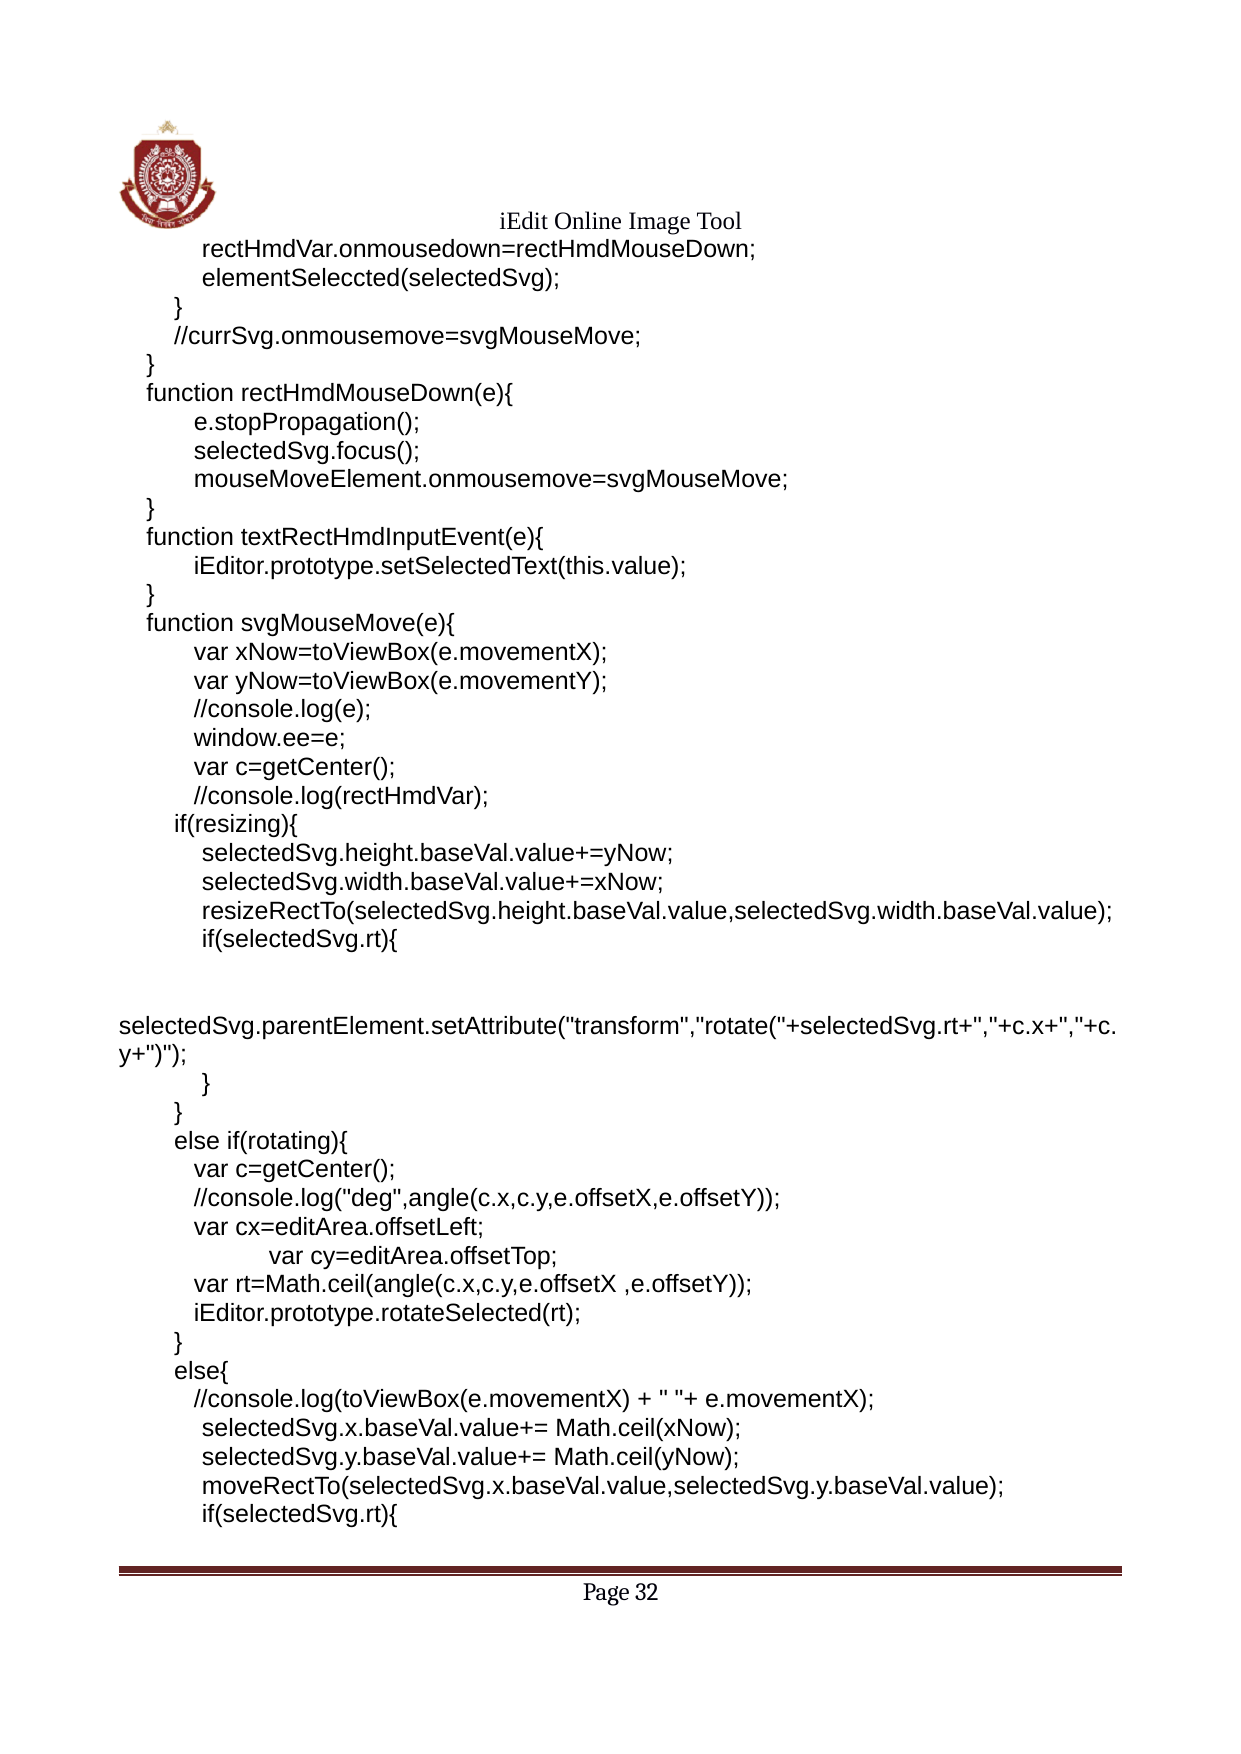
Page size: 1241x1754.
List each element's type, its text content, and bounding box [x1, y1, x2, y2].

text } [118, 493, 1122, 522]
text //console.log(rectHmdVar); [118, 781, 1122, 809]
text selectedSvg.height.baseVal.value+=yNow; [118, 838, 1122, 867]
text } [118, 1097, 1122, 1126]
text //console.log(e); [118, 694, 1122, 723]
text var xNow=toViewBox(e.movementX); [118, 637, 1122, 666]
text e.stopPropagation(); [118, 407, 1122, 436]
text function rectHmdMouseDown(e){ [118, 378, 1122, 407]
picture [118, 118, 224, 229]
text //currSvg.onmousemove=svgMouseMove; [118, 321, 1122, 349]
text iEditor.prototype.setSelectedText(this.value); [118, 551, 1122, 579]
text function svgMouseMove(e){ [118, 608, 1122, 637]
text var yNow=toViewBox(e.movementY); [118, 666, 1122, 694]
text mouseMoveElement.onmousemove=svgMouseMove; [118, 464, 1122, 493]
text elementSeleccted(selectedSvg); [118, 263, 1122, 292]
text if(resizing){ [118, 809, 1122, 838]
text window.ee=e; [118, 723, 1122, 752]
text iEditor.prototype.rotateSelected(rt); [118, 1298, 1122, 1327]
text var c=getCenter(); [118, 1154, 1122, 1183]
text moveRectTo(selectedSvg.x.baseVal.value,selectedSvg.y.baseVal.value); [118, 1471, 1122, 1499]
text var rt=Math.ceil(angle(c.x,c.y,e.offsetX ,e.offsetY)); [118, 1269, 1122, 1298]
text var cx=editArea.offsetLeft; [118, 1212, 1122, 1241]
text selectedSvg.focus(); [118, 436, 1122, 464]
text selectedSvg.parentElement.setAttribute("transform","rotate("+selectedSvg.rt+","+c.x+","+c.y+")"); [118, 953, 1122, 1068]
text selectedSvg.width.baseVal.value+=xNow; [118, 867, 1122, 896]
text selectedSvg.y.baseVal.value+= Math.ceil(yNow); [118, 1442, 1122, 1471]
text else if(rotating){ [118, 1126, 1122, 1154]
text } [118, 349, 1122, 378]
text //console.log(toViewBox(e.movementX) + " "+ e.movementX); [118, 1384, 1122, 1413]
text var c=getCenter(); [118, 752, 1122, 781]
text if(selectedSvg.rt){ [118, 924, 1122, 953]
text if(selectedSvg.rt){ [118, 1499, 1122, 1528]
text selectedSvg.x.baseVal.value+= Math.ceil(xNow); [118, 1413, 1122, 1442]
text else{ [118, 1356, 1122, 1384]
text } [118, 1068, 1122, 1097]
text } [118, 579, 1122, 608]
text } [118, 1327, 1122, 1356]
text resizeRectTo(selectedSvg.height.baseVal.value,selectedSvg.width.baseVal.value); [118, 896, 1122, 924]
text } [118, 292, 1122, 321]
text function textRectHmdInputEvent(e){ [118, 522, 1122, 551]
text rectHmdVar.onmousedown=rectHmdMouseDown; [118, 234, 1122, 263]
text //console.log("deg",angle(c.x,c.y,e.offsetX,e.offsetY)); [118, 1183, 1122, 1212]
text var cy=editArea.offsetTop; [118, 1241, 1122, 1269]
